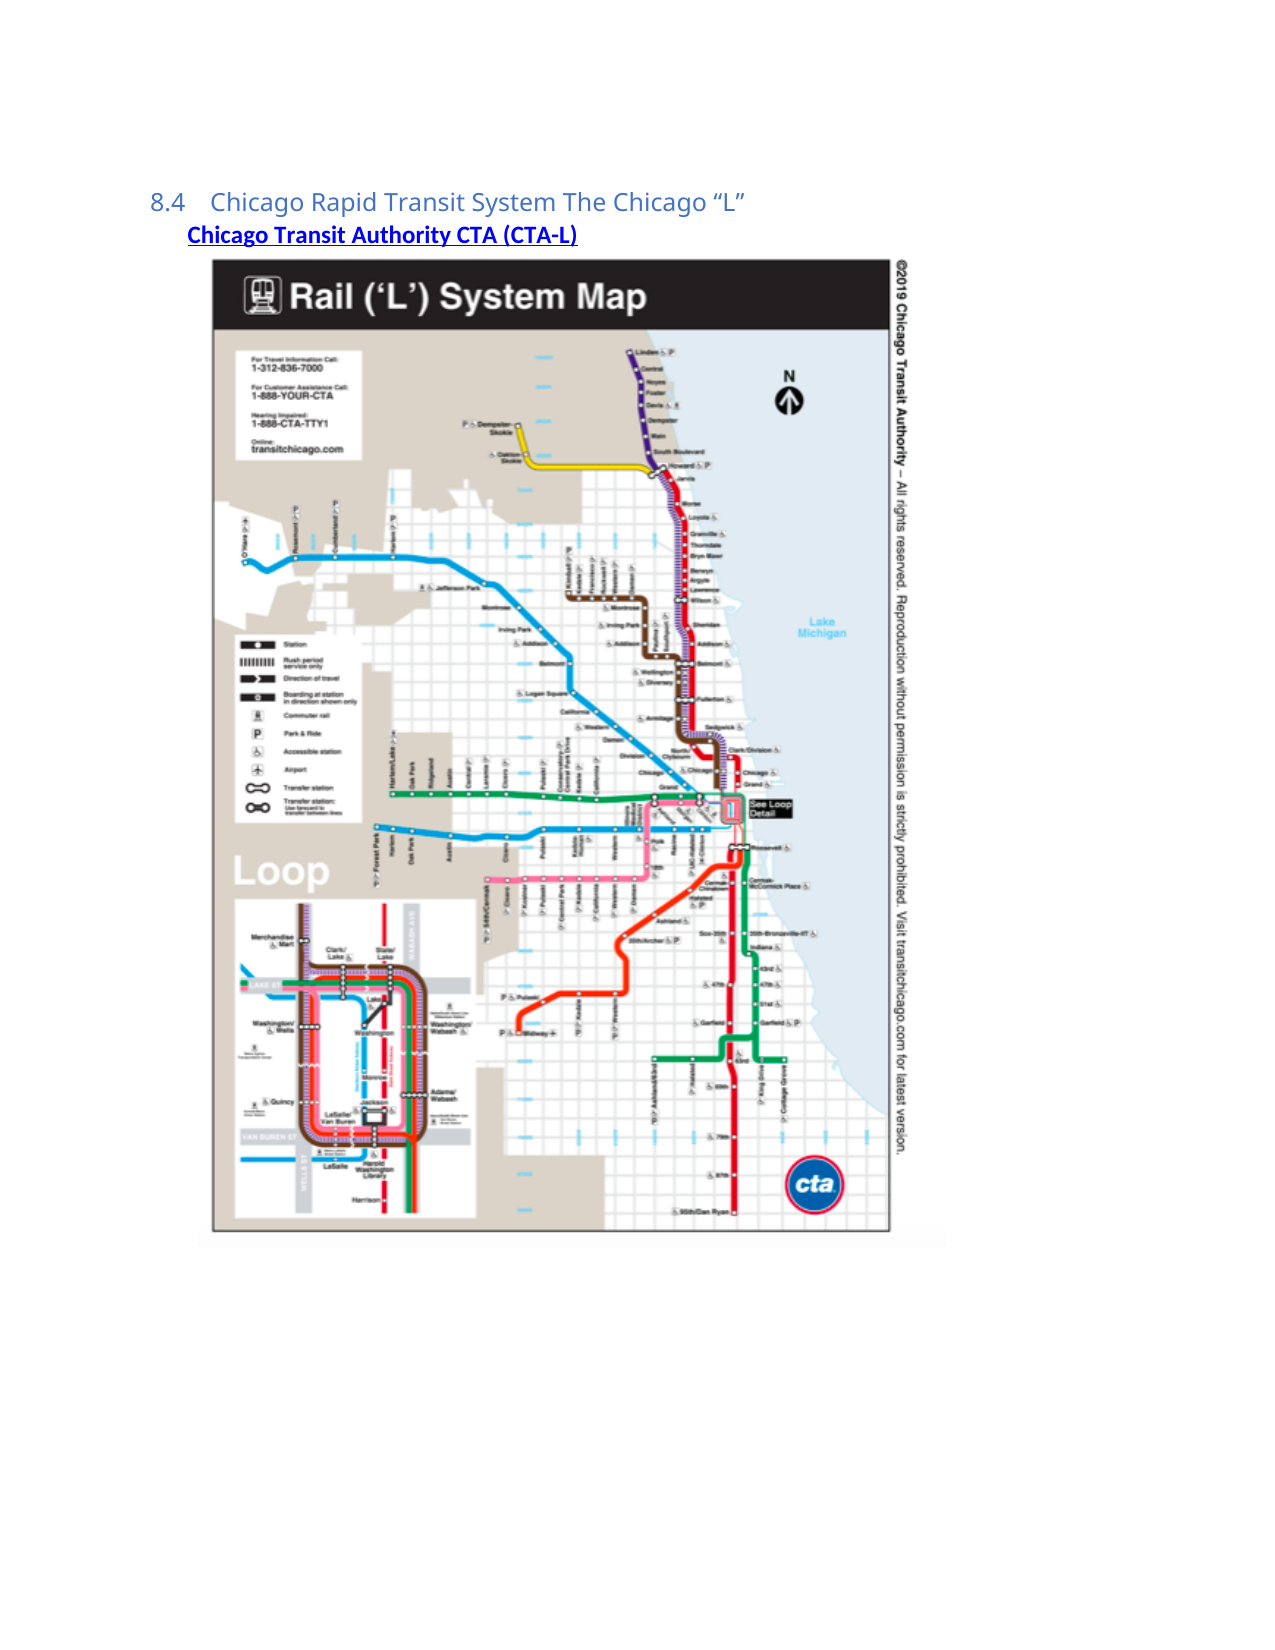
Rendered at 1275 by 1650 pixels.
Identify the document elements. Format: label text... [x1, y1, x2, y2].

list Chicago Transit Authority CTA (CTA-L) [187, 219, 1125, 249]
picture [196, 249, 947, 1247]
subtitle Chicago Rapid Transit System The Chicago “L” [150, 185, 1125, 219]
